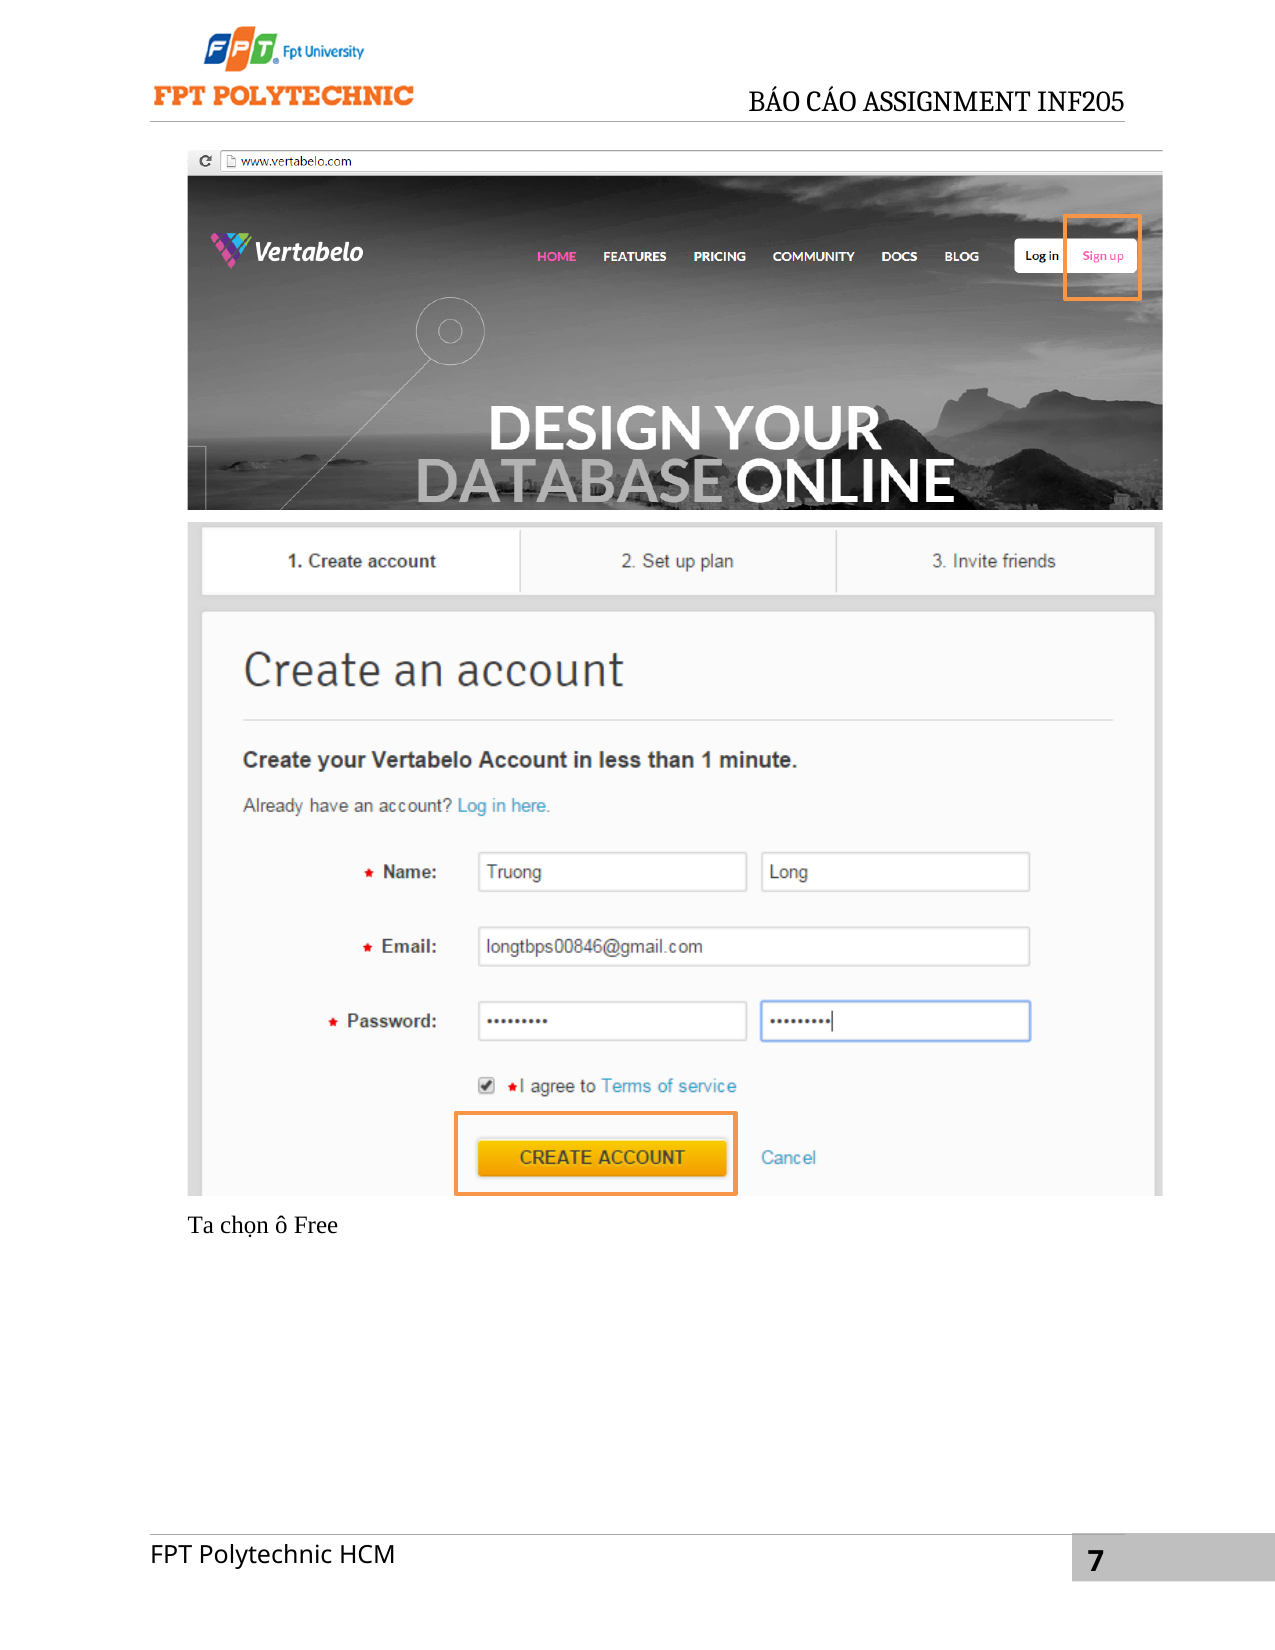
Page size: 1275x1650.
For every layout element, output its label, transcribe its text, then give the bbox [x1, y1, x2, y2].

picture [187, 522, 1163, 1196]
text Ta chọn ô Free [187, 1208, 1125, 1239]
picture [458, 1115, 733, 1192]
picture [150, 22, 418, 112]
picture [187, 150, 1163, 510]
